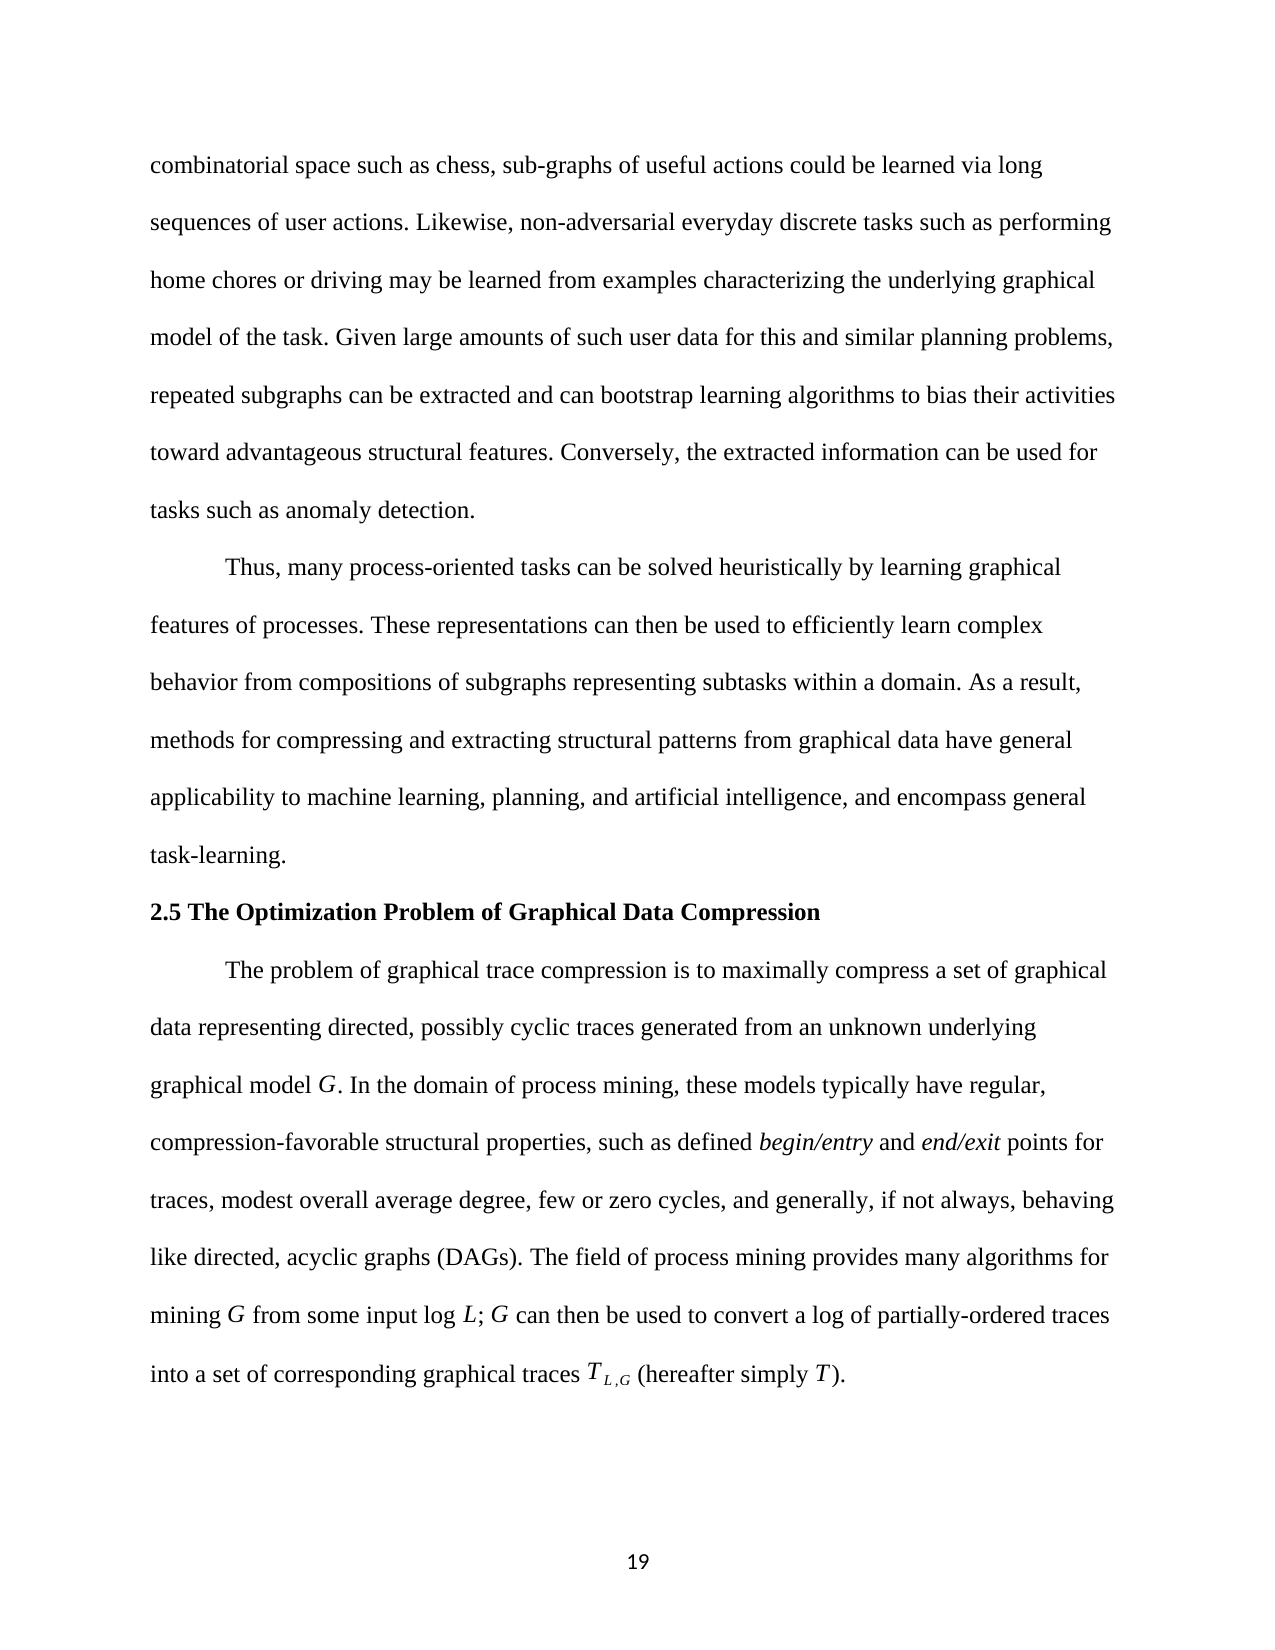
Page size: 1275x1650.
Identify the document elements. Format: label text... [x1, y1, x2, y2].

text The problem of graphical trace compression is to maximally compress a set of graphical data representing directed, possibly cyclic traces generated from an unknown underlying graphical model . In the domain of process mining, these models typically have regular, compression-favorable structural properties, such as defined begin/entry and end/exit points for traces, modest overall average degree, few or zero cycles, and generally, if not always, behaving like directed, acyclic graphs (DAGs). The field of process mining provides many algorithms for mining from some input log ; can then be used to convert a log of partially-ordered traces into a set of corresponding graphical traces (hereafter simply ). [150, 955, 1125, 1389]
text Thus, many process-oriented tasks can be solved heuristically by learning graphical features of processes. These representations can then be used to efficiently learn complex behavior from compositions of subgraphs representing subtasks within a domain. As a result, methods for compressing and extracting structural patterns from graphical data have general applicability to machine learning, planning, and artificial intelligence, and encompass general task-learning. [150, 552, 1125, 869]
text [150, 150, 1125, 524]
subtitle 2.5 The Optimization Problem of Graphical Data Compression [150, 897, 1125, 926]
